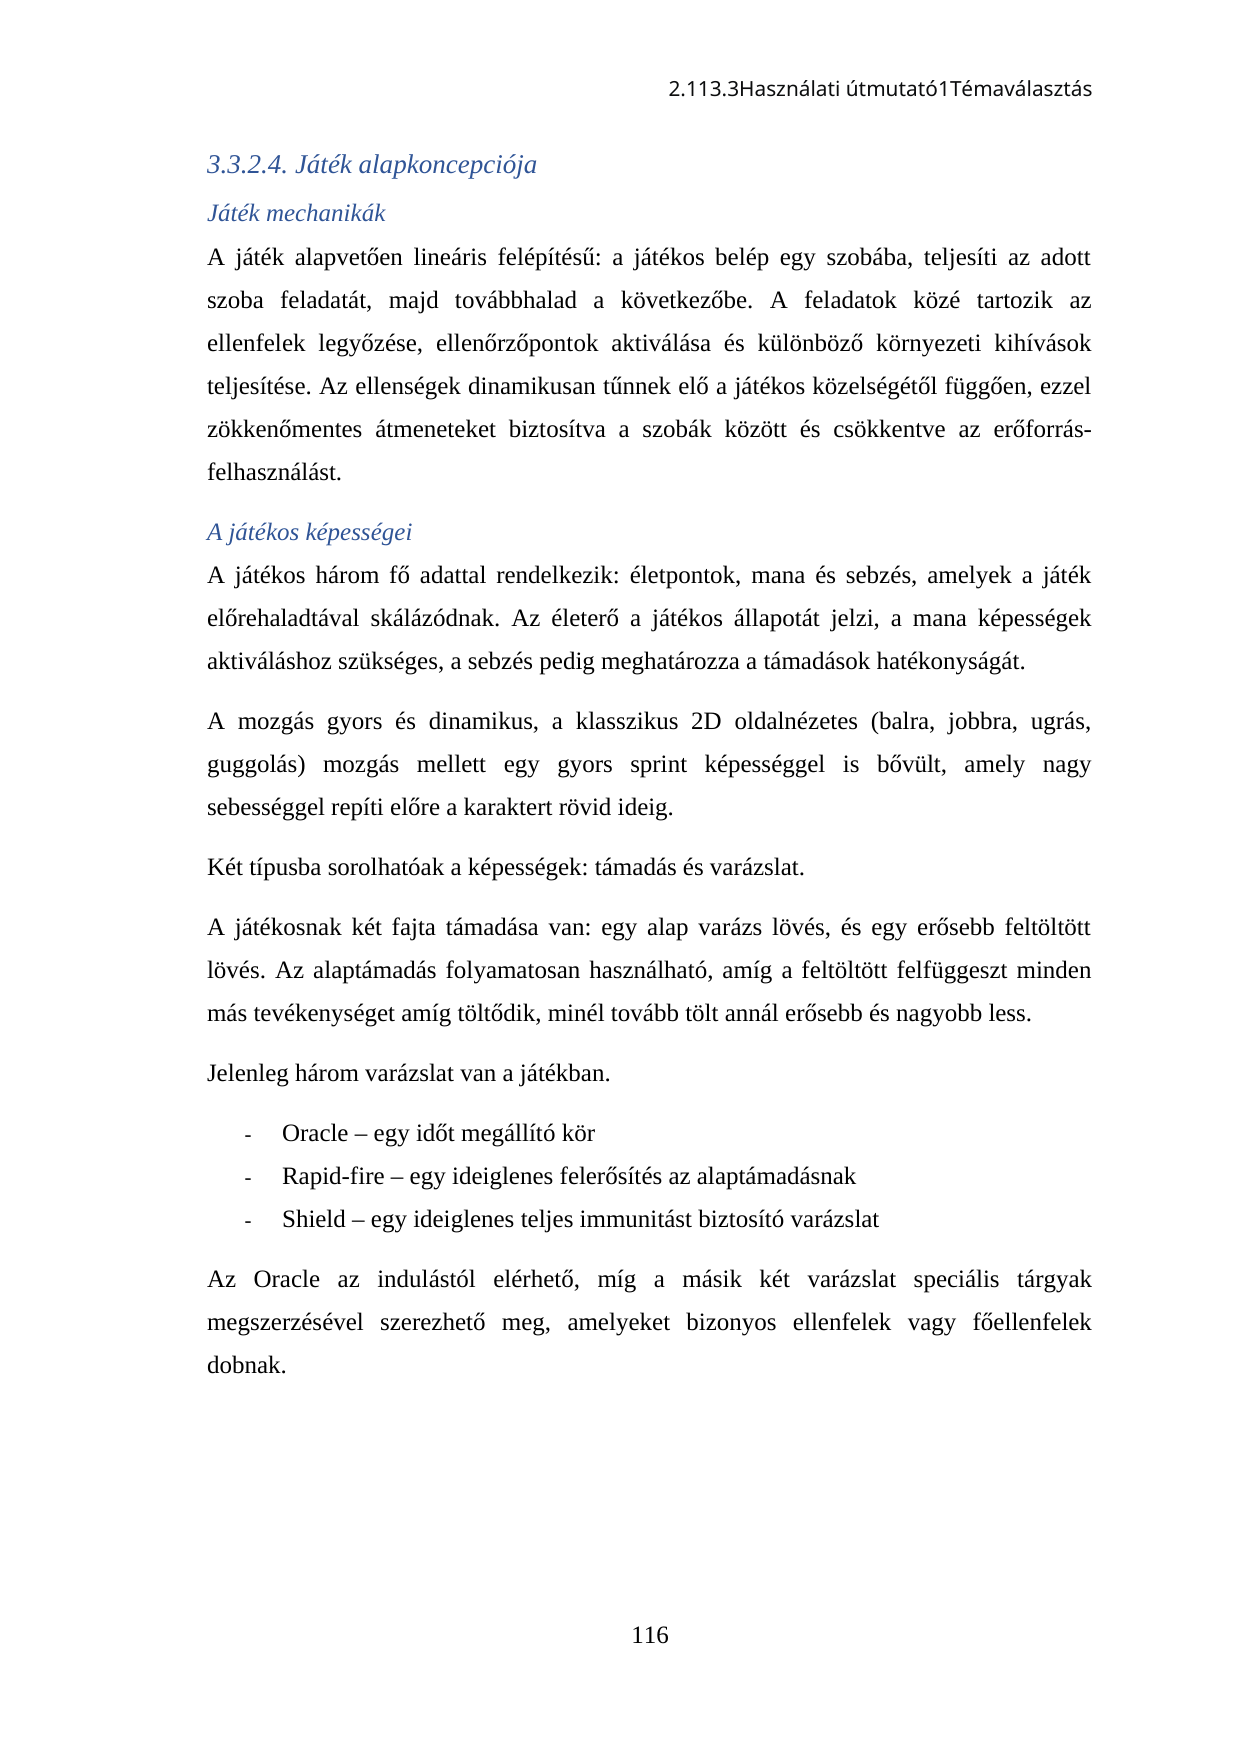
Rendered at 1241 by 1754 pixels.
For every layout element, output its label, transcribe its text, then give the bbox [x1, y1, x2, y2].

text A mozgás gyors és dinamikus, a klasszikus 2D oldalnézetes (balra, jobbra, ugrás, guggolás) mozgás mellett egy gyors sprint képességgel is bővült, amely nagy sebességgel repíti előre a karaktert rövid ideig. [207, 706, 1092, 821]
subtitle Játék mechanikák [207, 198, 1092, 227]
list Rapid-fire – egy ideiglenes felerősítés az alaptámadásnak [244, 1161, 1092, 1190]
text Két típusba sorolhatóak a képességek: támadás és varázslat. [207, 852, 1092, 881]
text A játékos három fő adattal rendelkezik: életpontok, mana és sebzés, amelyek a játék előrehaladtával skálázódnak. Az életerő a játékos állapotát jelzi, a mana képességek aktiváláshoz szükséges, a sebzés pedig meghatározza a támadások hatékonyságát. [207, 560, 1092, 675]
list Shield – egy ideiglenes teljes immunitást biztosító varázslat [244, 1204, 1092, 1233]
list Oracle – egy időt megállító kör [244, 1118, 1092, 1147]
text Jelenleg három varázslat van a játékban. [207, 1058, 1092, 1087]
text A játék alapvetően lineáris felépítésű: a játékos belép egy szobába, teljesíti az adott szoba feladatát, majd továbbhalad a következőbe. A feladatok közé tartozik az ellenfelek legyőzése, ellenőrzőpontok aktiválása és különböző környezeti kihívások teljesítése. Az ellenségek dinamikusan tűnnek elő a játékos közelségétől függően, ezzel zökkenőmentes átmeneteket biztosítva a szobák között és csökkentve az erőforrás-felhasználást. [207, 242, 1092, 486]
text A játékosnak két fajta támadása van: egy alap varázs lövés, és egy erősebb feltöltött lövés. Az alaptámadás folyamatosan használható, amíg a feltöltött felfüggeszt minden más tevékenységet amíg töltődik, minél tovább tölt annál erősebb és nagyobb less. [207, 912, 1092, 1027]
subtitle A játékos képességei [207, 517, 1092, 546]
text Az Oracle az indulástól elérhető, míg a másik két varázslat speciális tárgyak megszerzésével szerezhető meg, amelyeket bizonyos ellenfelek vagy főellenfelek dobnak. [207, 1264, 1092, 1379]
subtitle Játék alapkoncepciója [207, 148, 1092, 179]
